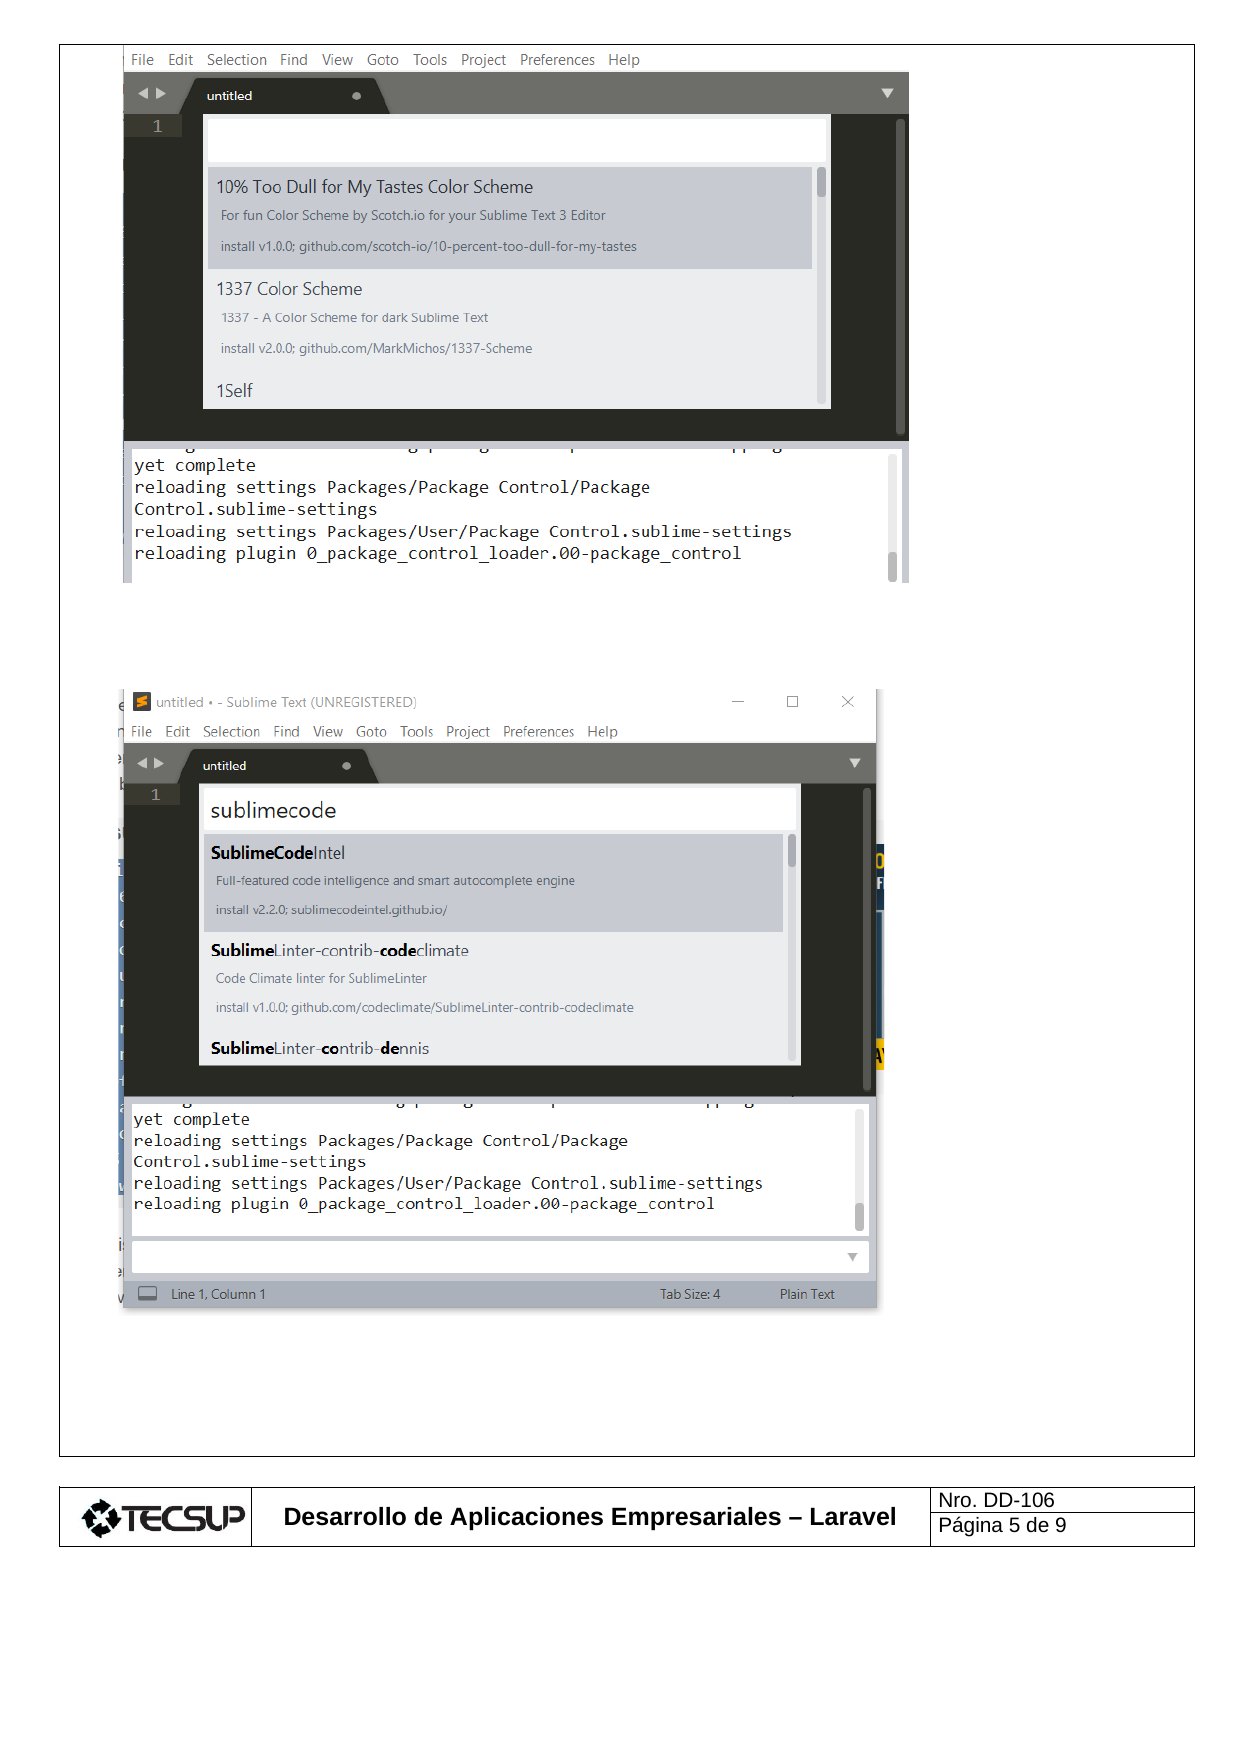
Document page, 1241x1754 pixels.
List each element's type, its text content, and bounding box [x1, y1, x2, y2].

table_header Desarrollo de Aplicaciones Empresariales – Laravel [252, 1488, 930, 1546]
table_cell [60, 45, 1194, 1456]
picture [118, 689, 885, 1316]
table_header Nro. DD-106 [931, 1488, 1194, 1511]
picture [122, 45, 909, 583]
table_header [60, 1488, 251, 1546]
picture [77, 1497, 250, 1546]
table_cell Página 5 de 9 [931, 1513, 1194, 1546]
